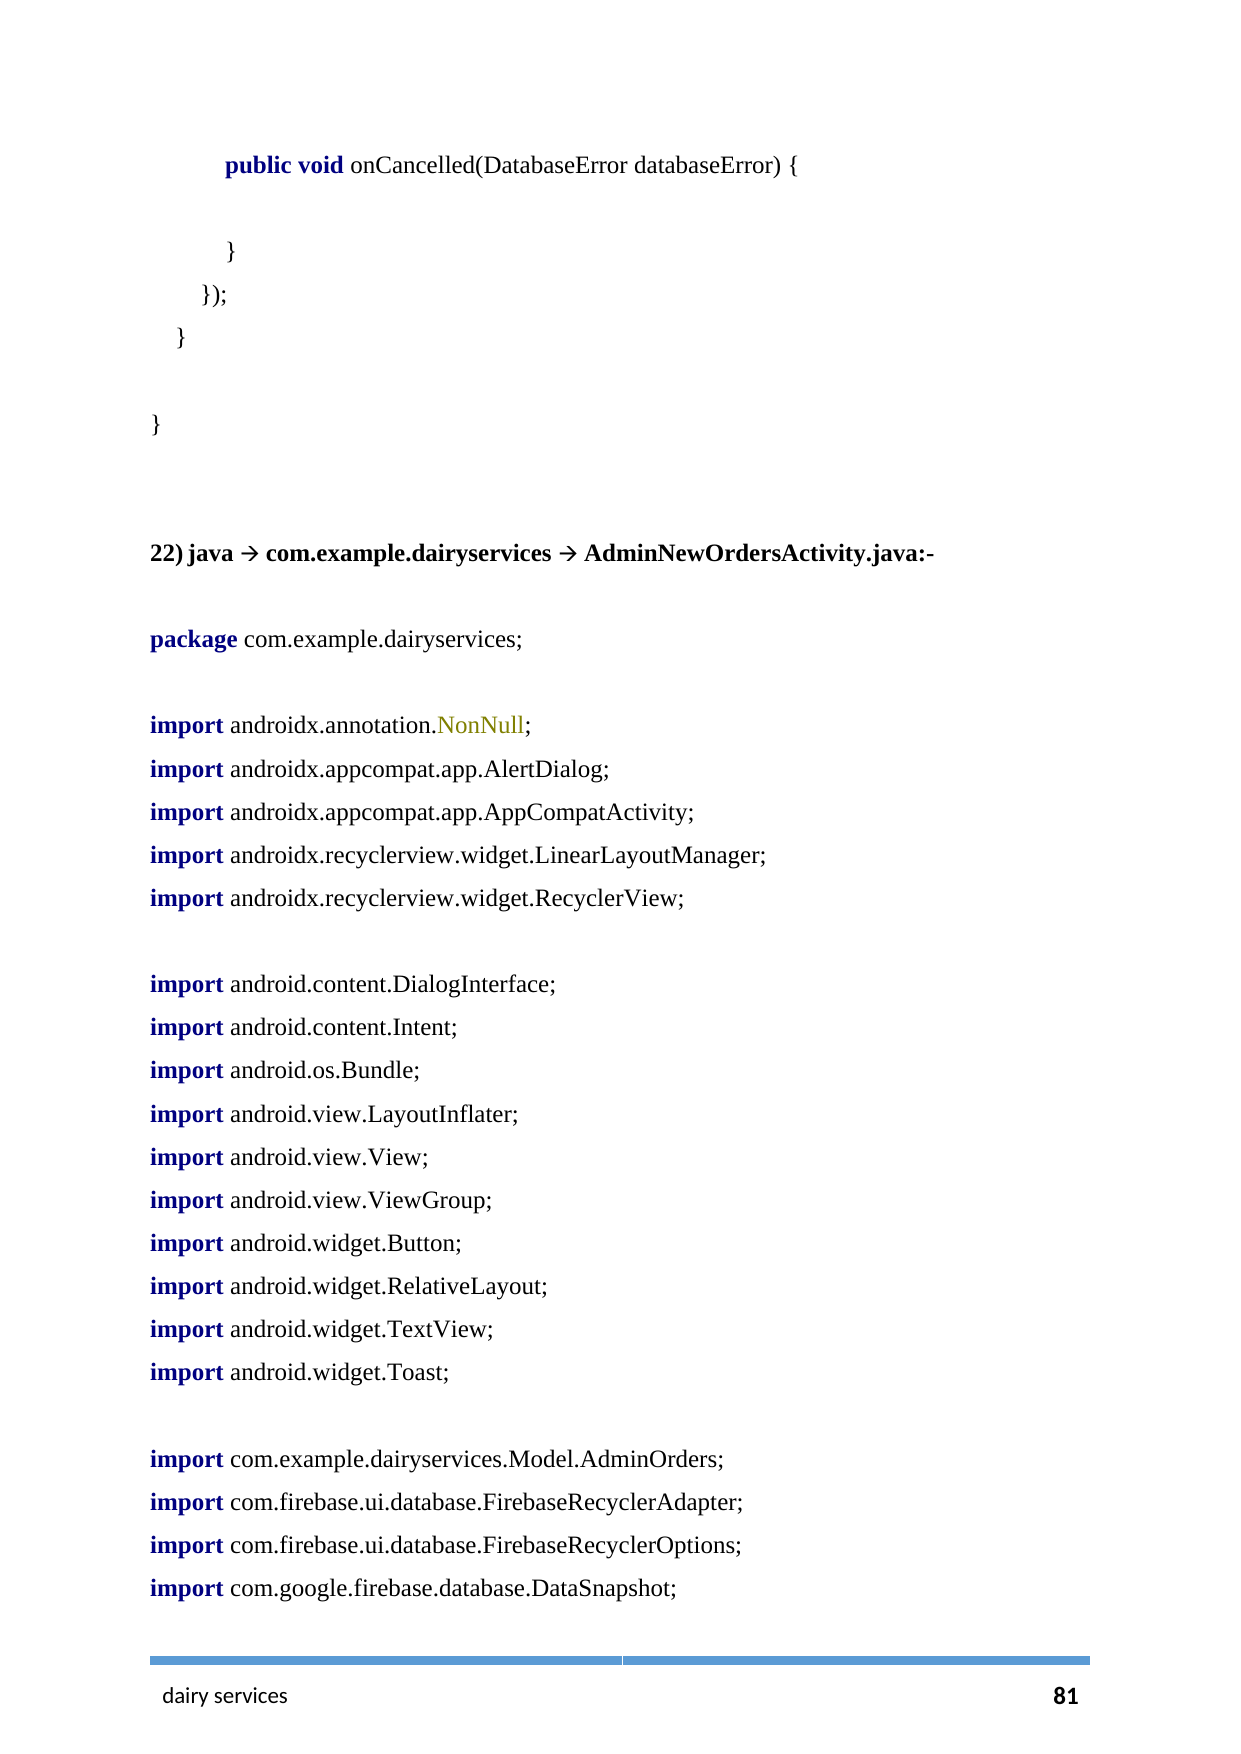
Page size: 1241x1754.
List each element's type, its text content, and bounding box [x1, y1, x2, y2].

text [150, 624, 1090, 1602]
list java com.example.dairyservices AdminNewOrdersActivity.java:- [150, 538, 1090, 567]
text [150, 150, 1090, 437]
